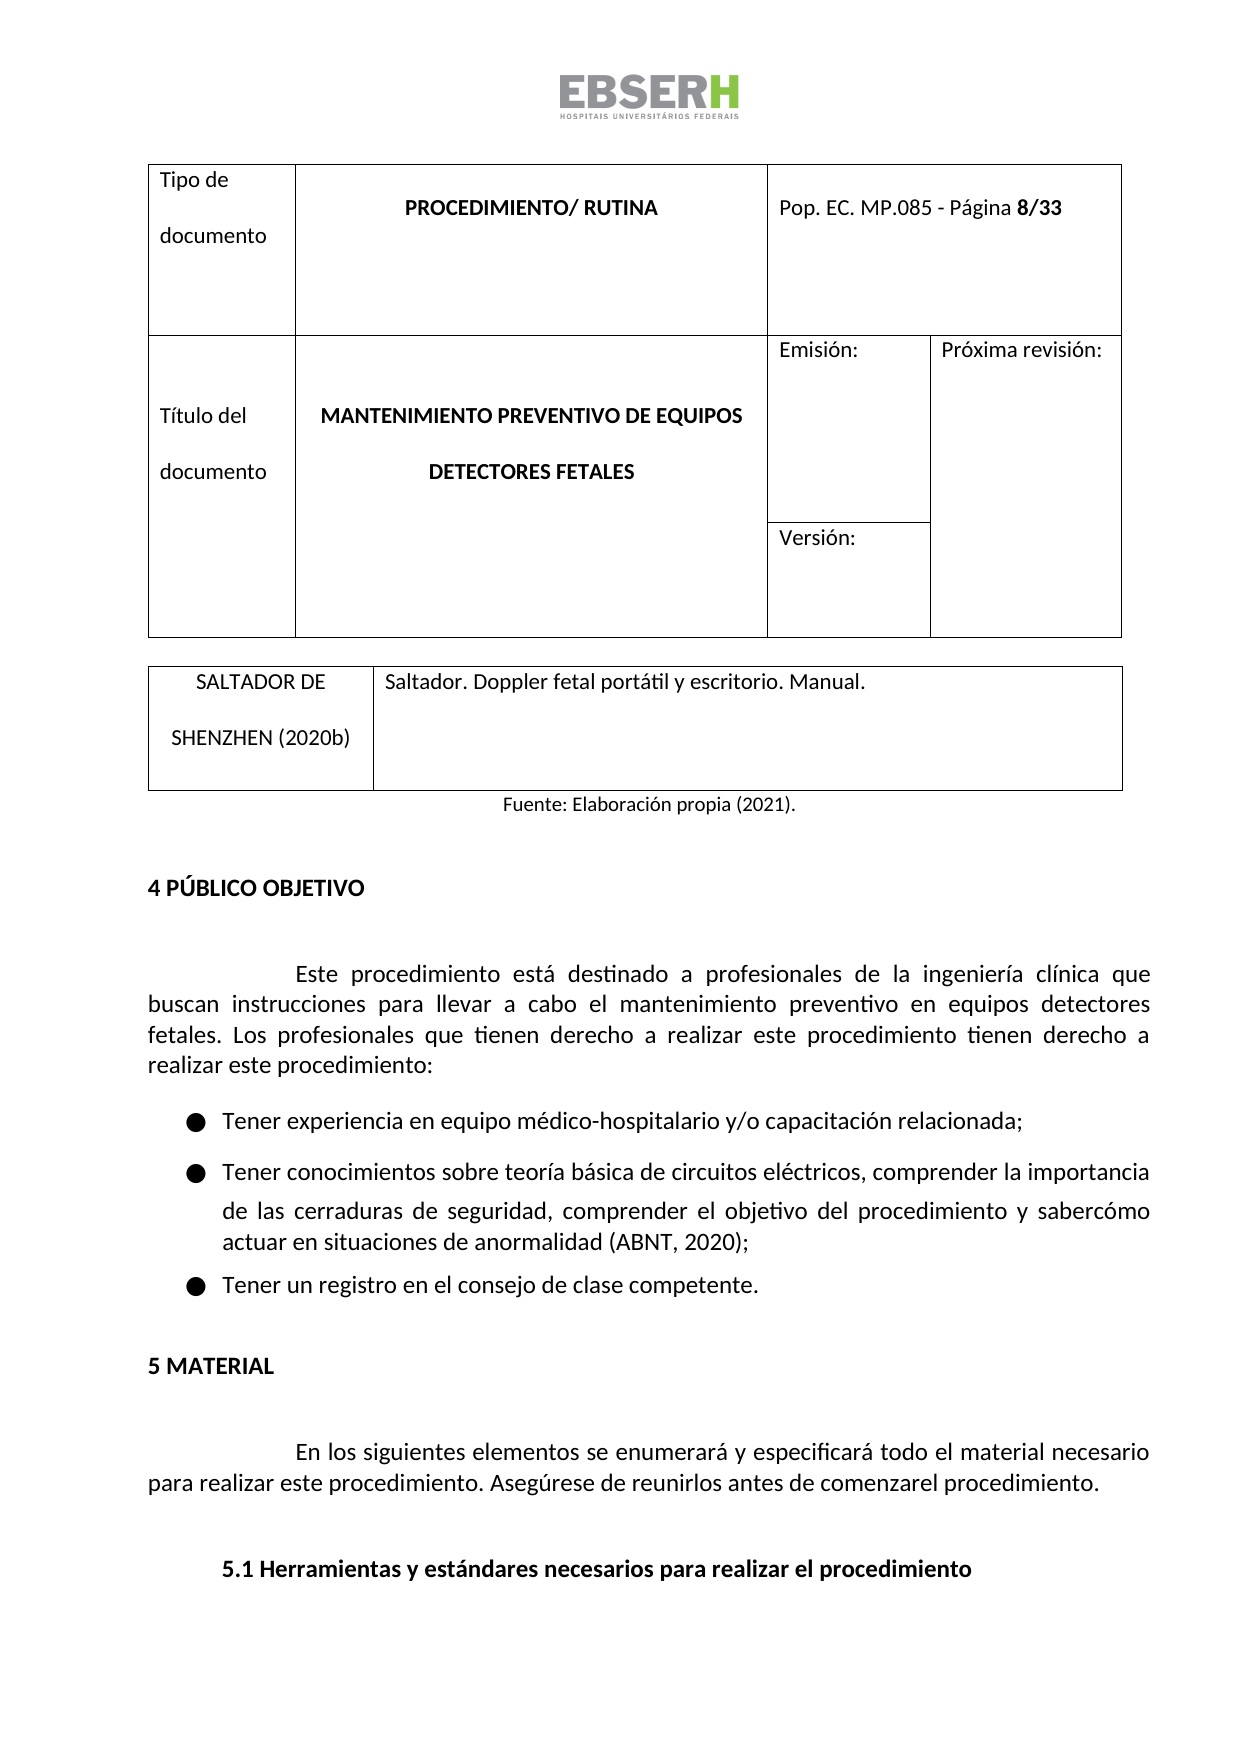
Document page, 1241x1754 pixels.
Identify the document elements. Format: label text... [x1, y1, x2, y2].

subtitle 5.1 Herramientas y estándares necesarios para realizar el procedimiento [148, 1553, 1152, 1583]
list Tener experiencia en equipo médico-hospitalario y/o capacitación relacionada; [185, 1093, 1152, 1144]
subtitle 4 PÚBLICO OBJETIVO [148, 872, 1152, 902]
table_cell Saltador. Doppler fetal portátil y escritorio. Manual. [374, 667, 1122, 790]
text Fuente: Elaboración propia (2021). [148, 791, 1152, 816]
text En los siguientes elementos se enumerará y especificará todo el material necesario para realizar este procedimiento. Asegúrese de reunirlos antes de comenzarel procedimiento. [148, 1436, 1152, 1497]
picture [558, 73, 741, 119]
list Tener conocimientos sobre teoría básica de circuitos eléctricos, comprender la importancia de las cerraduras de seguridad, comprender el objetivo del procedimiento y sabercómo actuar en situaciones de anormalidad (ABNT, 2020); [185, 1144, 1152, 1256]
subtitle 5 MATERIAL [148, 1350, 1152, 1381]
text Este procedimiento está destinado a profesionales de la ingeniería clínica que buscan instrucciones para llevar a cabo el mantenimiento preventivo en equipos detectores fetales. Los profesionales que tienen derecho a realizar este procedimiento tienen derecho a realizar este procedimiento: [148, 958, 1152, 1080]
list Tener un registro en el consejo de clase competente. [185, 1256, 1152, 1307]
table_cell SALTADOR DE SHENZHEN (2020b) [149, 667, 373, 790]
